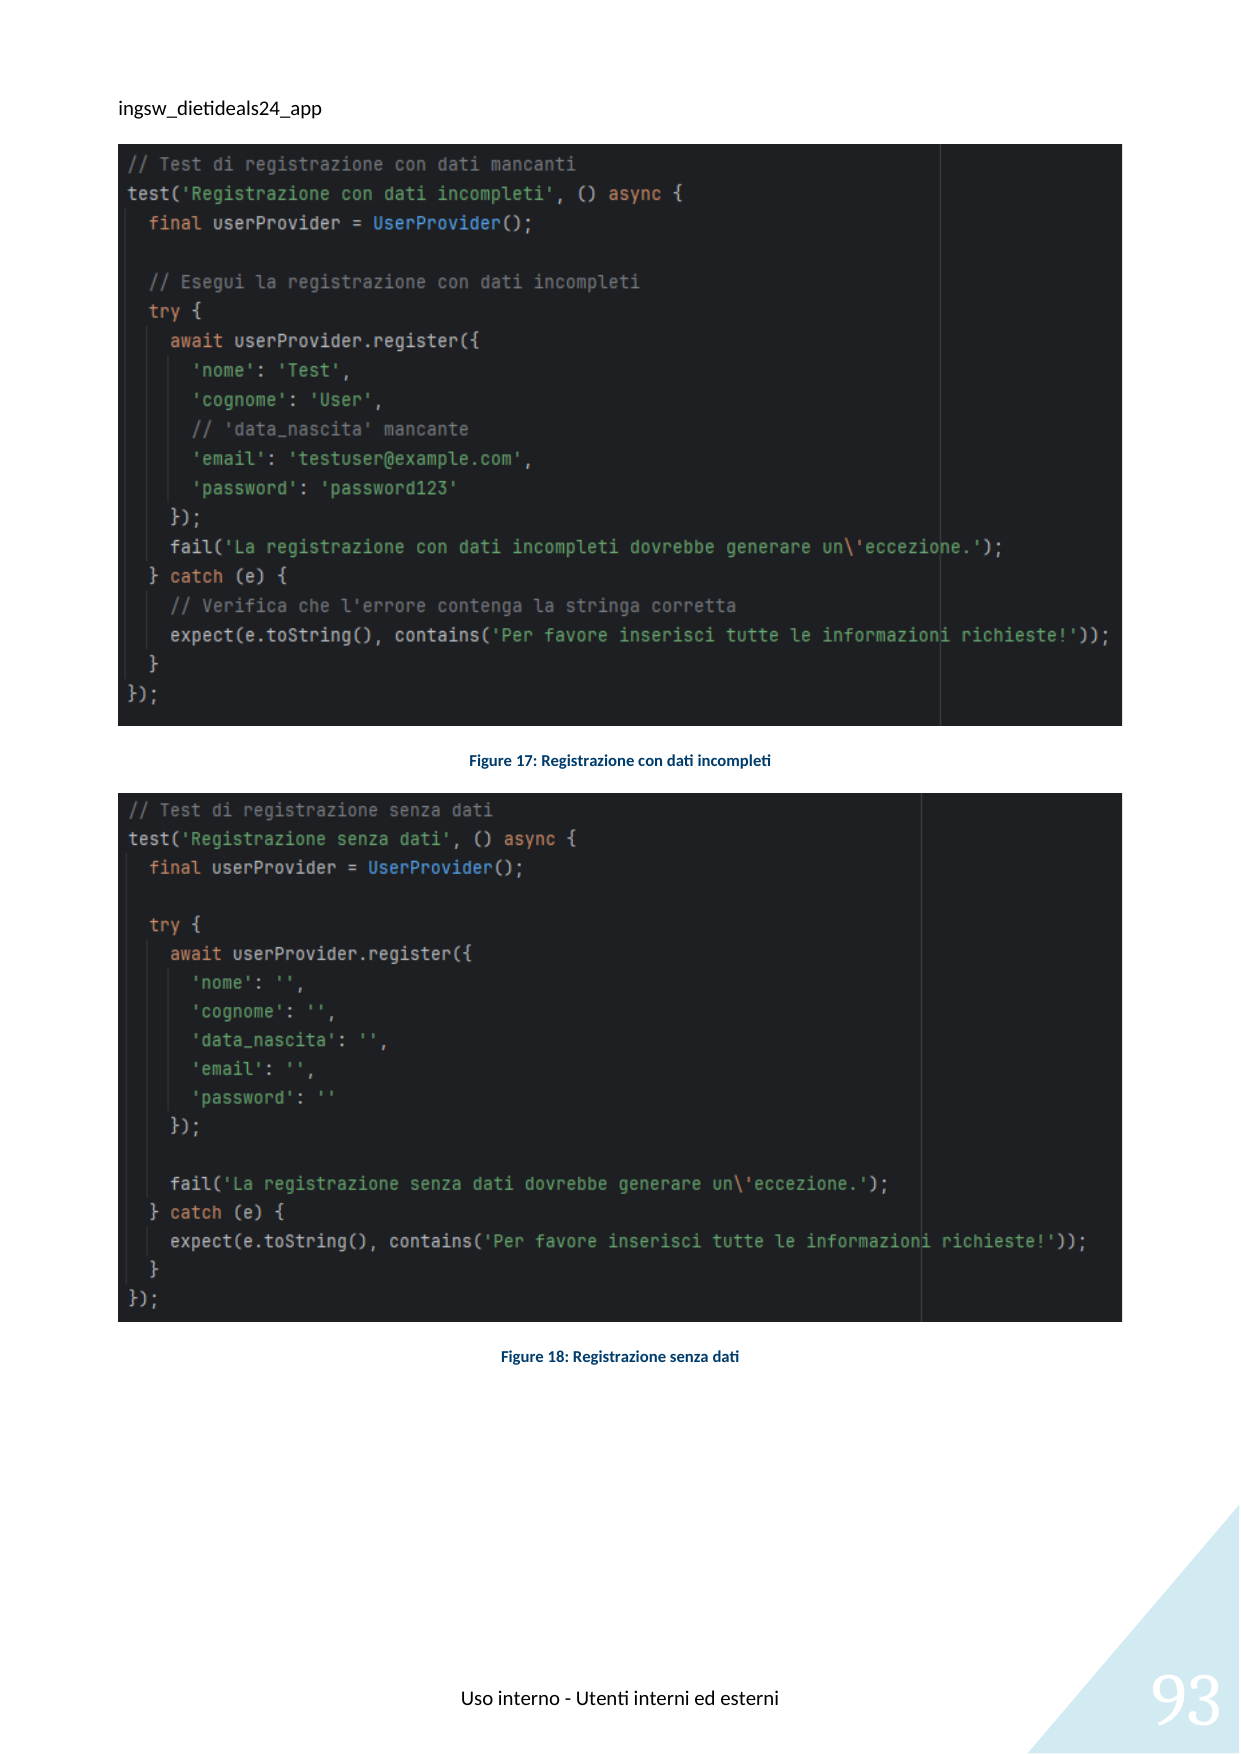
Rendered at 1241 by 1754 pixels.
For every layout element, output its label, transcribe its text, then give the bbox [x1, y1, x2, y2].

picture [118, 793, 1123, 1322]
text Figure 18: Registrazione senza dati [118, 1346, 1122, 1366]
picture [118, 144, 1123, 726]
text Figure 17: Registrazione con dati incompleti [118, 750, 1122, 770]
